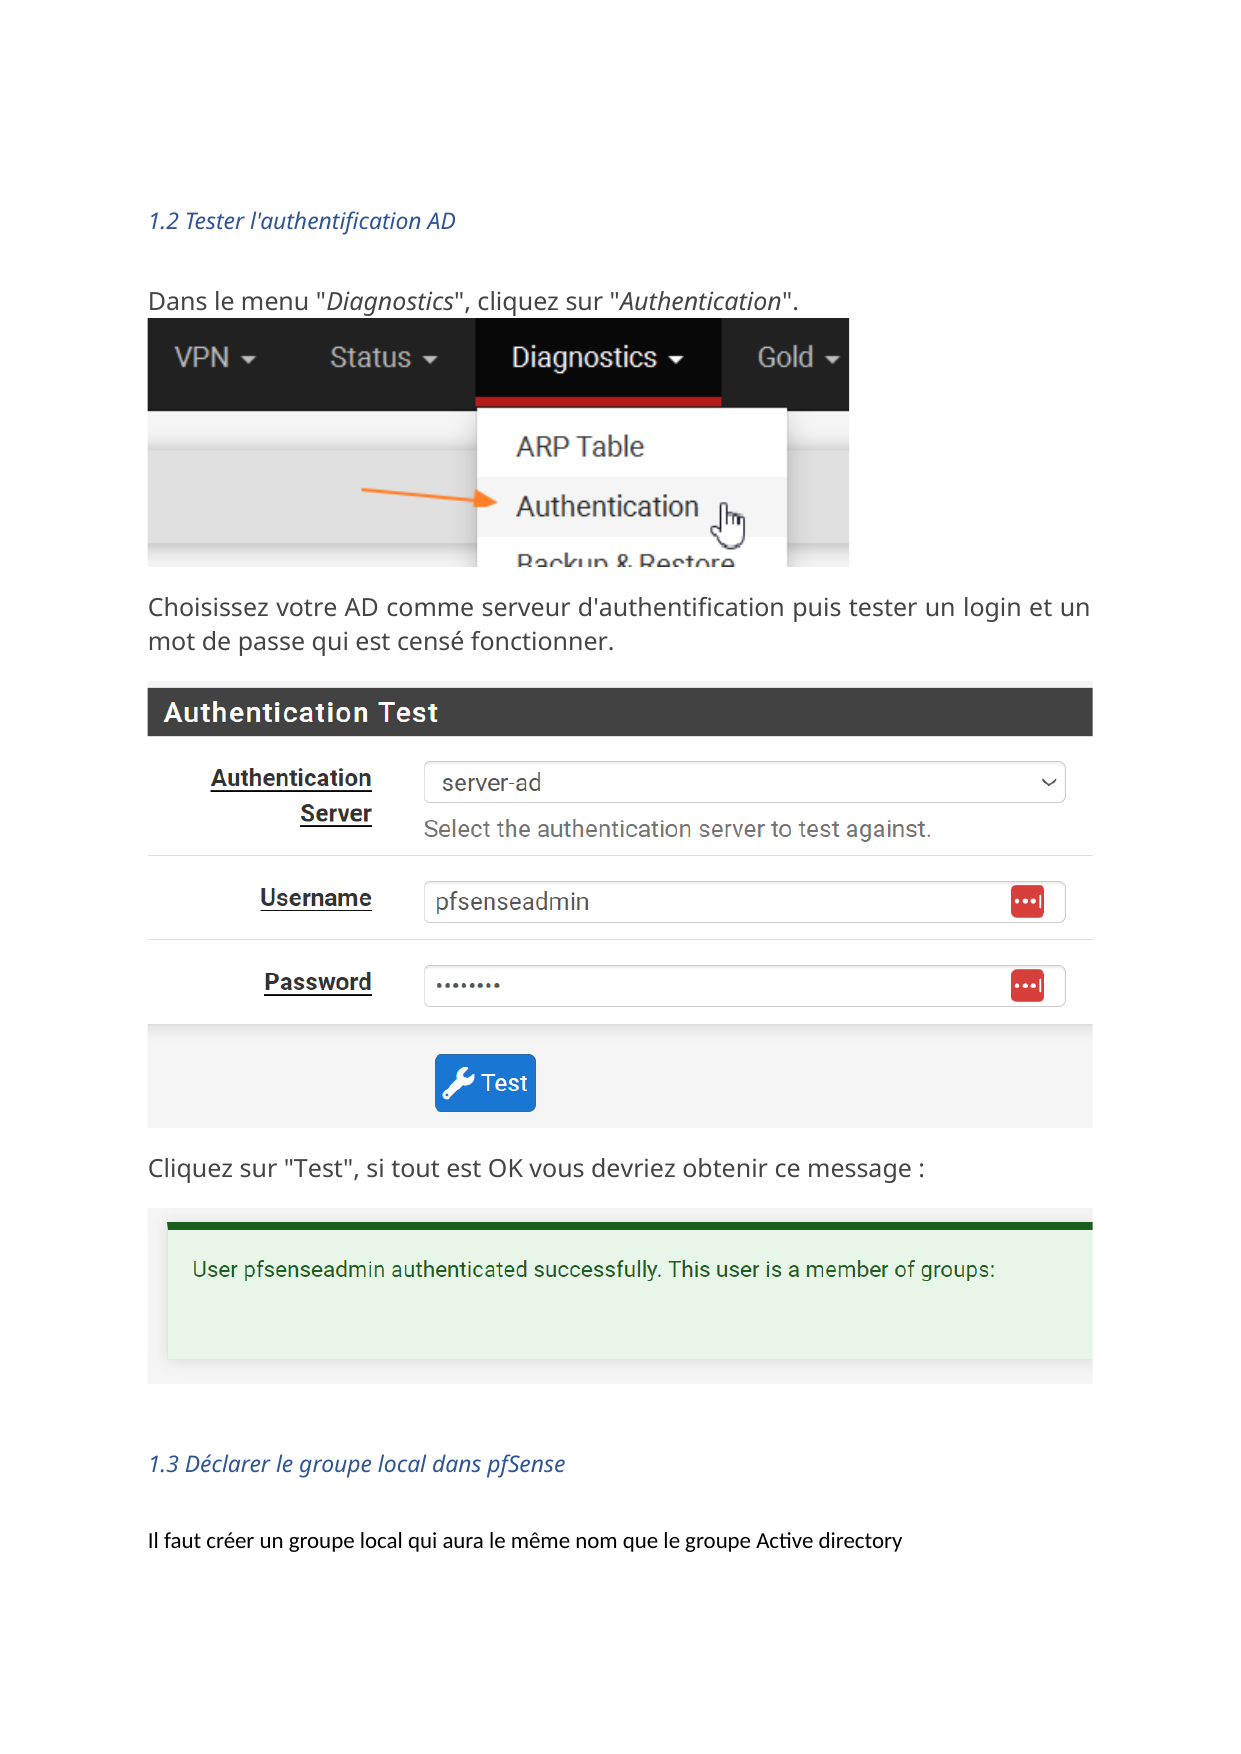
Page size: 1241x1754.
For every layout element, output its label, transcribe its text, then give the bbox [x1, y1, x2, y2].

text Cliquez sur "Test", si tout est OK vous devriez obtenir ce message : [148, 1151, 1093, 1185]
text Dans le menu "Diagnostics", cliquez sur "Authentication". [148, 284, 1093, 318]
subtitle 1.3 Déclarer le groupe local dans pfSense [148, 1448, 1093, 1479]
picture [147, 1208, 1093, 1384]
picture [147, 318, 850, 567]
subtitle 1.2 Tester l'authentification AD [148, 205, 1093, 236]
picture [147, 681, 1093, 1128]
text Il faut créer un groupe local qui aura le même nom que le groupe Active directory [148, 1526, 1093, 1554]
text Choisissez votre AD comme serveur d'authentification puis tester un login et un mot de passe qui est censé fonctionner. [148, 590, 1093, 658]
